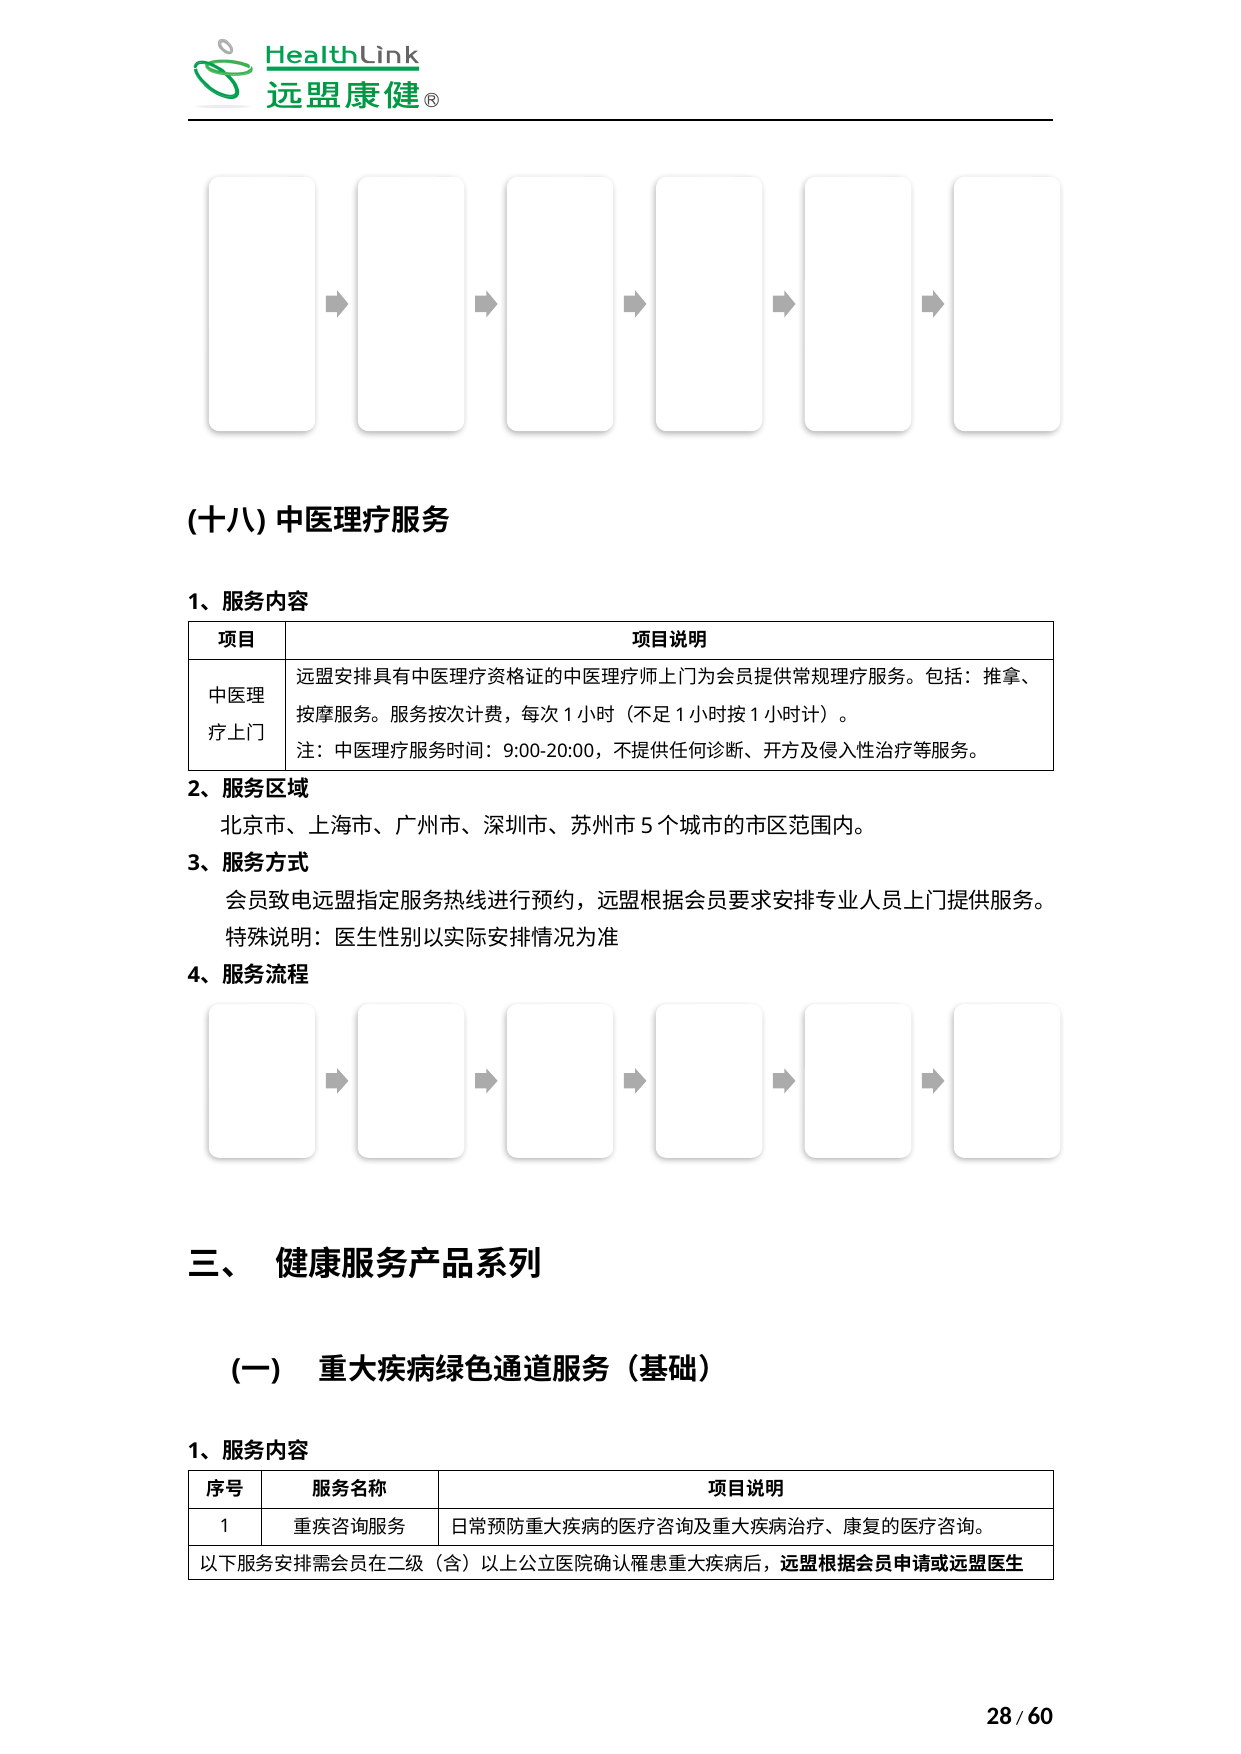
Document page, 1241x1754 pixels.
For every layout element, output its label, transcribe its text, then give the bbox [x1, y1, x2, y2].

table_cell 远盟安排具有中医理疗资格证的中医理疗师上门为会员提供常规理疗服务。包括：推拿、按摩服务。服务按次计费，每次1小时（不足1小时按1小时计）。 注：中医理疗服务时间：9:00-20:00，不提供任何诊断、开方及侵入性治疗等服务。 [286, 660, 1053, 769]
subtitle 健康服务产品系列 [187, 1228, 1053, 1293]
table_cell 日常预防重大疾病的医疗咨询及重大疾病治疗、康复的医疗咨询。 [439, 1509, 1053, 1545]
table_cell 1 [189, 1509, 261, 1545]
table_header 序号 [189, 1471, 261, 1508]
text 特殊说明：医生性别以实际安排情况为准 [225, 919, 1053, 952]
table_header 项目说明 [439, 1471, 1053, 1508]
picture [187, 29, 447, 118]
text 1、服务内容 [187, 1433, 1053, 1466]
text 1、服务内容 [187, 584, 1053, 616]
text 会员致电远盟指定服务热线进行预约，远盟根据会员要求安排专业人员上门提供服务。 [225, 882, 1053, 915]
text 4、服务流程 [187, 957, 1053, 989]
table_header 项目说明 [286, 622, 1053, 658]
subtitle 重大疾病绿色通道服务（基础） [231, 1335, 1053, 1400]
table_header 项目 [189, 622, 285, 658]
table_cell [189, 1546, 1053, 1578]
subtitle 中医理疗服务 [187, 486, 1053, 551]
text 3、服务方式 [187, 845, 1053, 877]
text 北京市、上海市、广州市、深圳市、苏州市5个城市的市区范围内。 [187, 808, 1053, 840]
table_header 服务名称 [262, 1471, 438, 1508]
table_cell 重疾咨询服务 [262, 1509, 438, 1545]
table_cell 中医理疗上门 [189, 660, 285, 769]
text 2、服务区域 [187, 771, 1053, 803]
